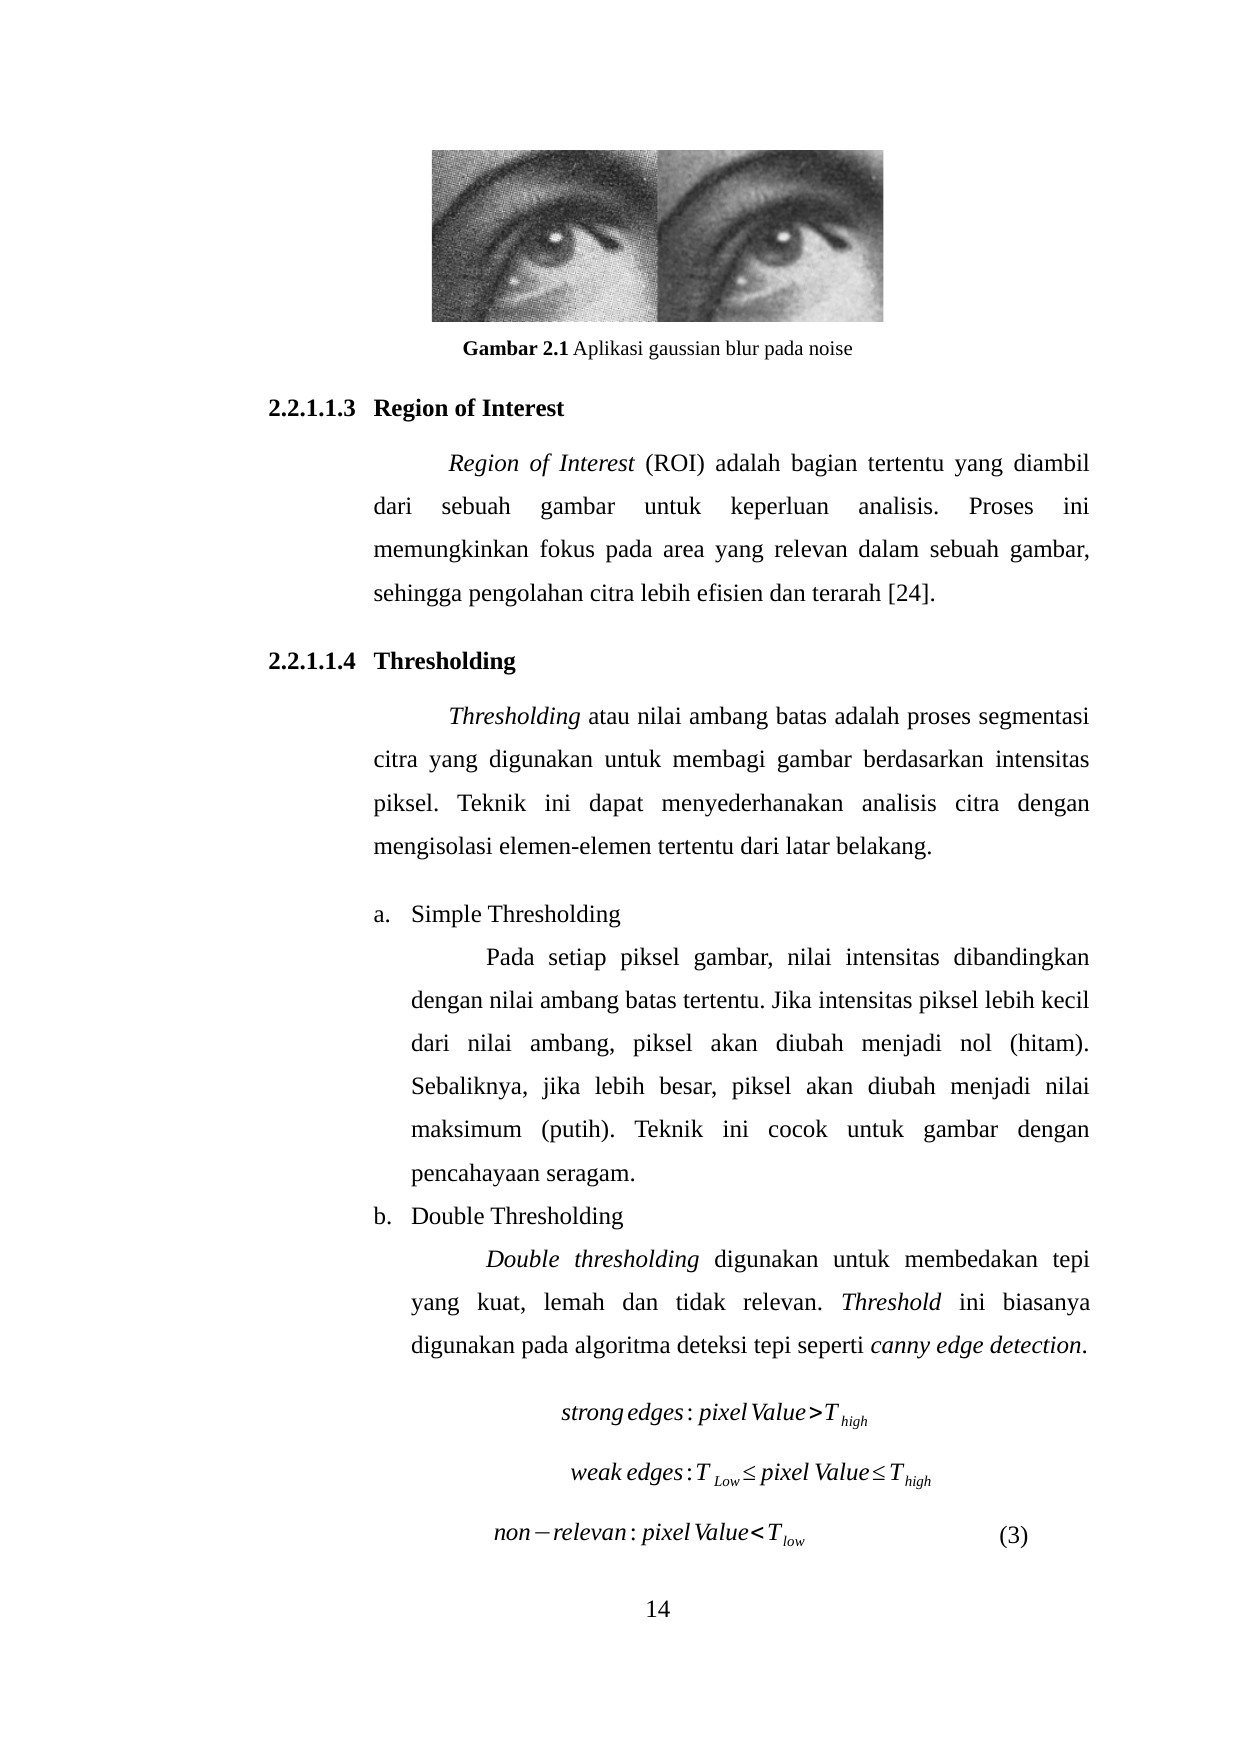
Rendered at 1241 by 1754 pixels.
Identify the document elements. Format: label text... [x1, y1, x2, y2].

text (3) [337, 1518, 1090, 1550]
picture [431, 150, 884, 322]
list Pada setiap piksel gambar, nilai intensitas dibandingkan dengan nilai ambang batas tertentu. Jika intensitas piksel lebih kecil dari nilai ambang, piksel akan diubah menjadi nol (hitam). Sebaliknya, jika lebih besar, piksel akan diubah menjadi nilai maksimum (putih). Teknik ini cocok untuk gambar dengan pencahayaan seragam. [411, 942, 1090, 1186]
subtitle Thresholding [268, 646, 1090, 674]
text Region of Interest (ROI) adalah bagian tertentu yang diambil dari sebuah gambar untuk keperluan analisis. Proses ini memungkinkan fokus pada area yang relevan dalam sebuah gambar, sehingga pengolahan citra lebih efisien dan terarah . [373, 448, 1090, 606]
subtitle Region of Interest [268, 393, 1090, 421]
list Simple Thresholding [373, 899, 1090, 928]
text Thresholding atau nilai ambang batas adalah proses segmentasi citra yang digunakan untuk membagi gambar berdasarkan intensitas piksel. Teknik ini dapat menyederhanakan analisis citra dengan mengisolasi elemen-elemen tertentu dari latar belakang. [373, 701, 1090, 859]
text Double thresholding digunakan untuk membedakan tepi yang kuat, lemah dan tidak relevan. Threshold ini biasanya digunakan pada algoritma deteksi tepi seperti canny edge detection. [411, 1244, 1090, 1359]
list Double Thresholding [373, 1201, 1090, 1229]
text Gambar 2.1 Aplikasi gaussian blur pada noise [150, 336, 1090, 360]
